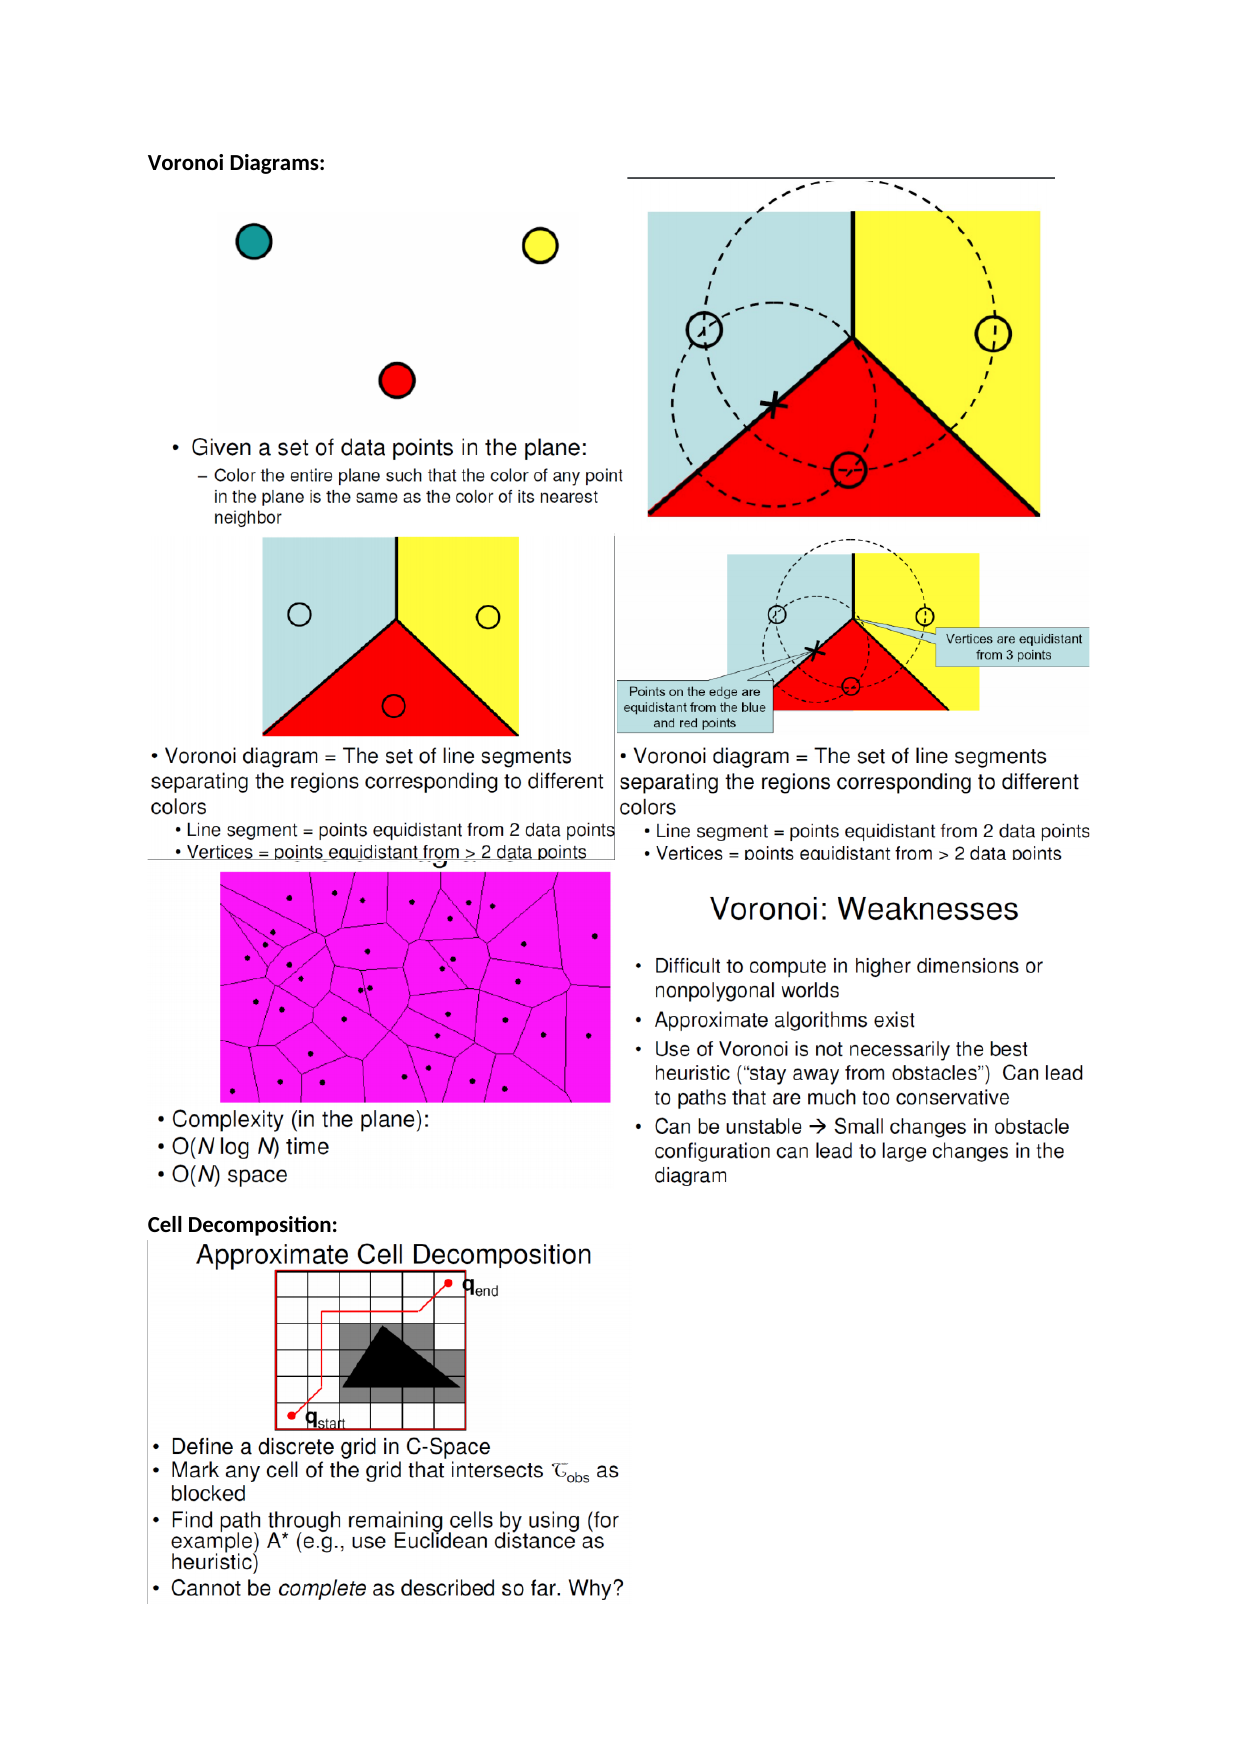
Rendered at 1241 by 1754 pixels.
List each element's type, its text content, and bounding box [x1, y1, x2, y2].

picture [147, 861, 1089, 1192]
picture [147, 1240, 632, 1604]
picture [147, 177, 1055, 531]
picture [147, 533, 1090, 860]
